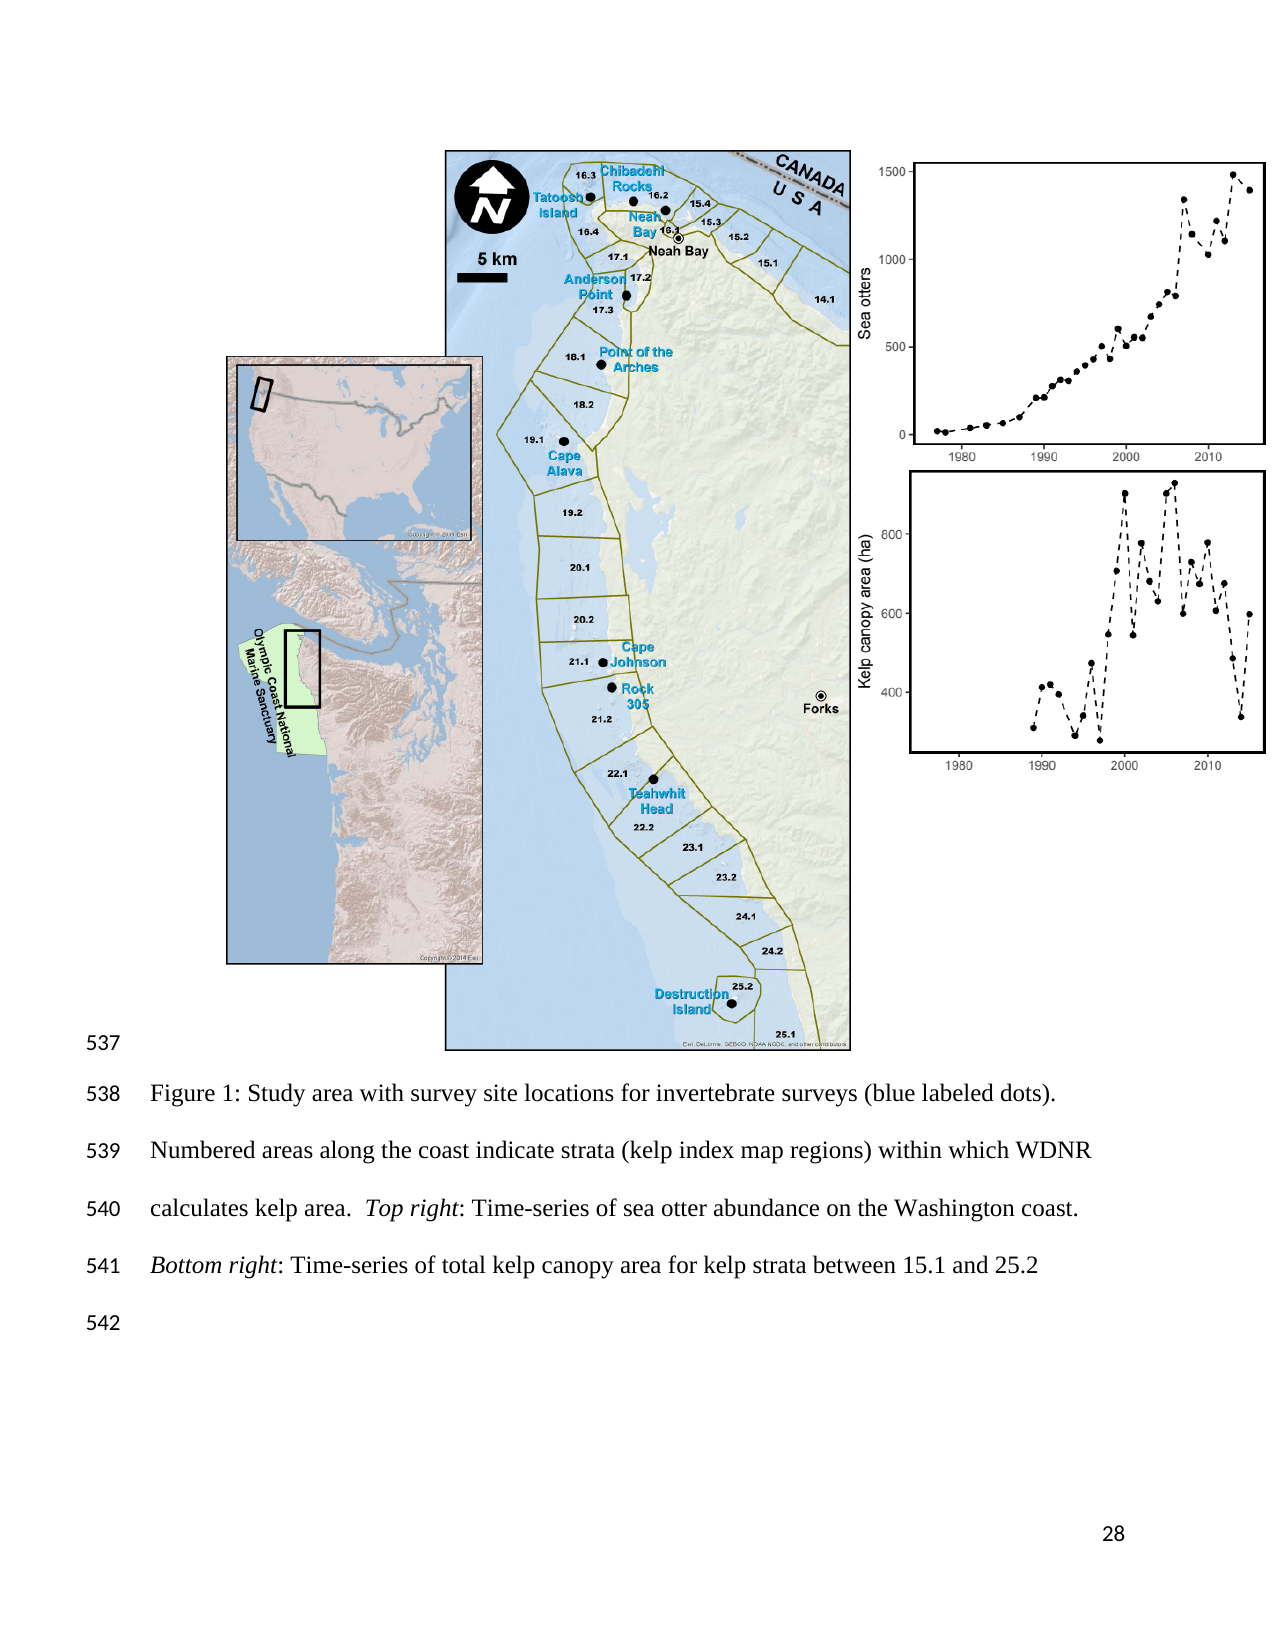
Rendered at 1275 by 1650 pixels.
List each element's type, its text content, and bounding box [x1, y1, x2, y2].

text Figure 1: Study area with survey site locations for invertebrate surveys (blue labeled dots). Numbered areas along the coast indicate strata (kelp index map regions) within which WDNR calculates kelp area. Top right: Time-series of sea otter abundance on the Washington coast. Bottom right: Time-series of total kelp canopy area for kelp strata between 15.1 and 25.2 [150, 1078, 1125, 1279]
